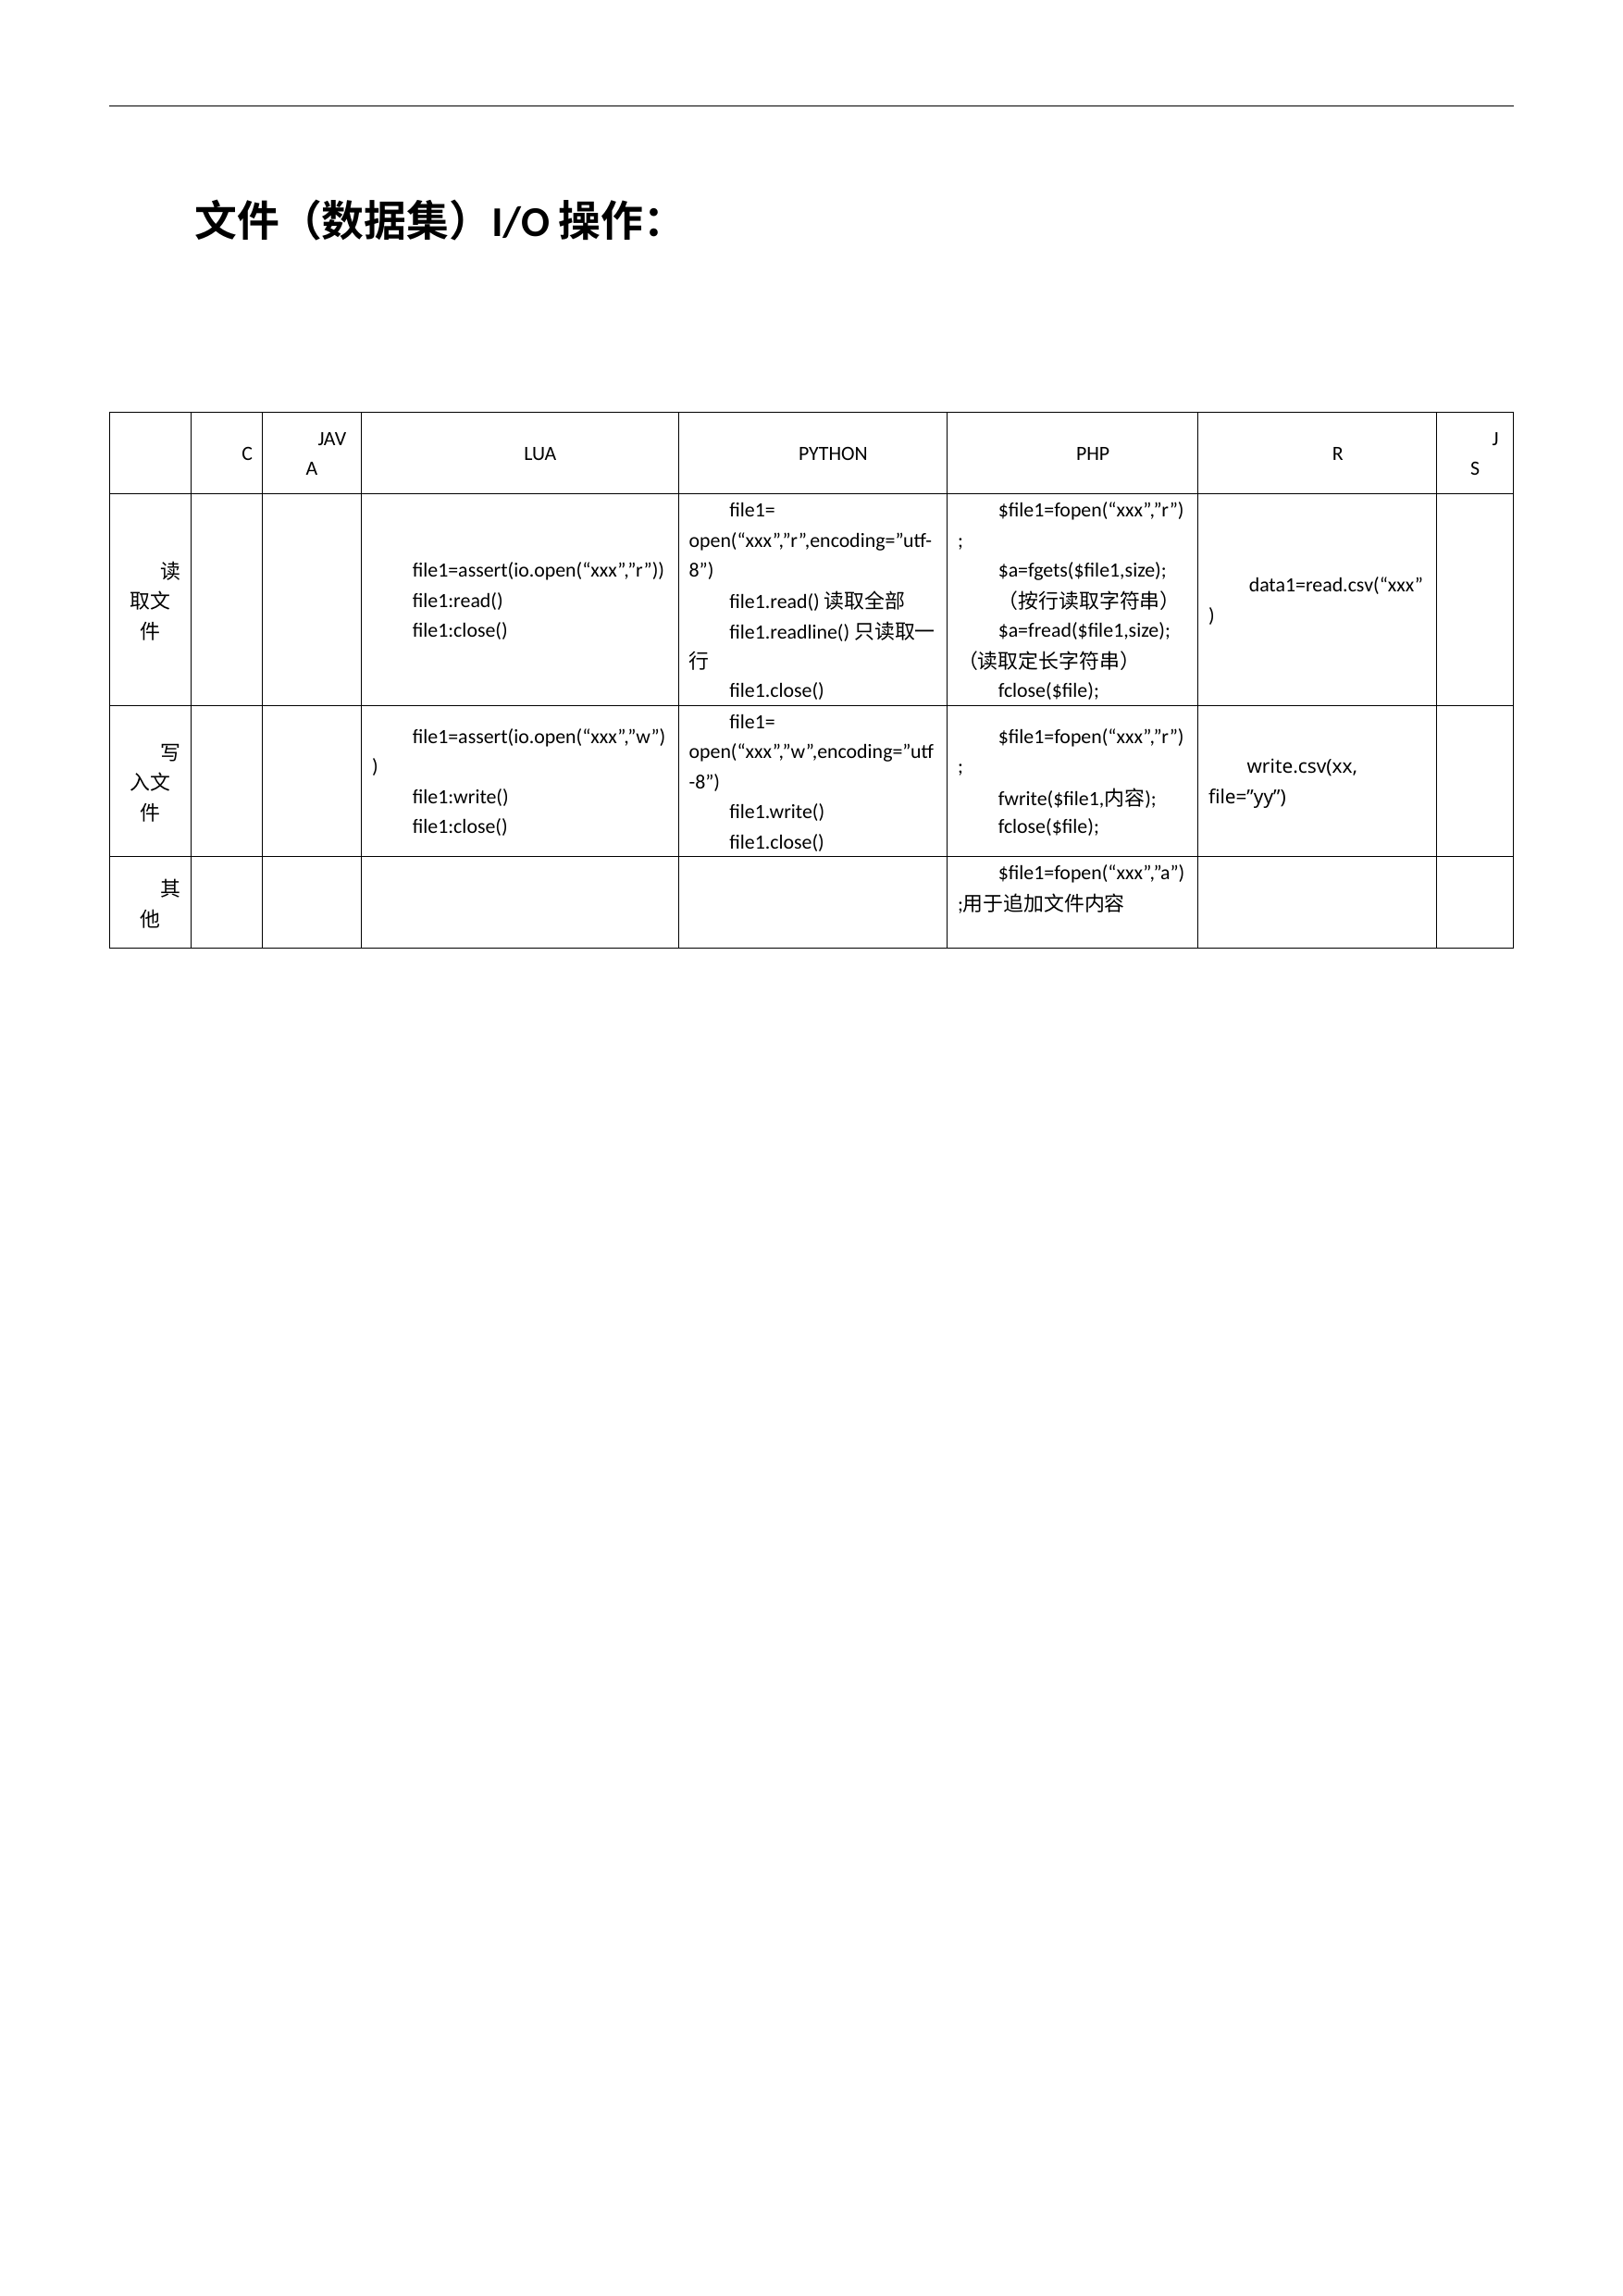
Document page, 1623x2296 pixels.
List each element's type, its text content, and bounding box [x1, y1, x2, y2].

subtitle 文件（数据集）I/O操作： [109, 173, 1514, 263]
table_cell [263, 706, 361, 856]
table_cell file1=assert(io.open(“xxx”,”w”)) file1:write() file1:close() [362, 706, 678, 856]
table_header PHP [948, 413, 1197, 493]
table_cell data1=read.csv(“xxx”) [1198, 494, 1436, 705]
table_cell $file1=fopen(“xxx”,”r”); $a=fgets($file1,size); （按行读取字符串） $a=fread($file1,size);（读取定长字符串） fclose($file); [948, 494, 1197, 705]
table_cell [679, 857, 947, 948]
table_cell file1= open(“xxx”,”w”,encoding=”utf-8”) file1.write() file1.close() [679, 706, 947, 856]
table_header JS [1437, 413, 1513, 493]
table_header R [1198, 413, 1436, 493]
table_cell 写入文件 [110, 706, 191, 856]
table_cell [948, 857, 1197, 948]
table_cell file1=assert(io.open(“xxx”,”r”)) file1:read() file1:close() [362, 494, 678, 705]
table_cell [362, 857, 678, 948]
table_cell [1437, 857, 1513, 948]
table_cell write.csv(xx, file=”yy”) [1198, 706, 1436, 856]
table_cell [192, 857, 262, 948]
table_cell $file1=fopen(“xxx”,”r”); fwrite($file1,内容); fclose($file); [948, 706, 1197, 856]
table_cell 读取文件 [110, 494, 191, 705]
table_cell [1437, 494, 1513, 705]
table_cell [192, 706, 262, 856]
table_header [110, 413, 191, 493]
table_cell file1= open(“xxx”,”r”,encoding=”utf-8”) file1.read() 读取全部 file1.readline() 只读取一行 file1.close() [679, 494, 947, 705]
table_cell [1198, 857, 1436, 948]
table_header PYTHON [679, 413, 947, 493]
table_header LUA [362, 413, 678, 493]
table_cell [192, 494, 262, 705]
table_cell [263, 857, 361, 948]
table_cell [263, 494, 361, 705]
table_cell 其他 [110, 857, 191, 948]
table_cell [1437, 706, 1513, 856]
table_header C [192, 413, 262, 493]
table_header JAVA [263, 413, 361, 493]
